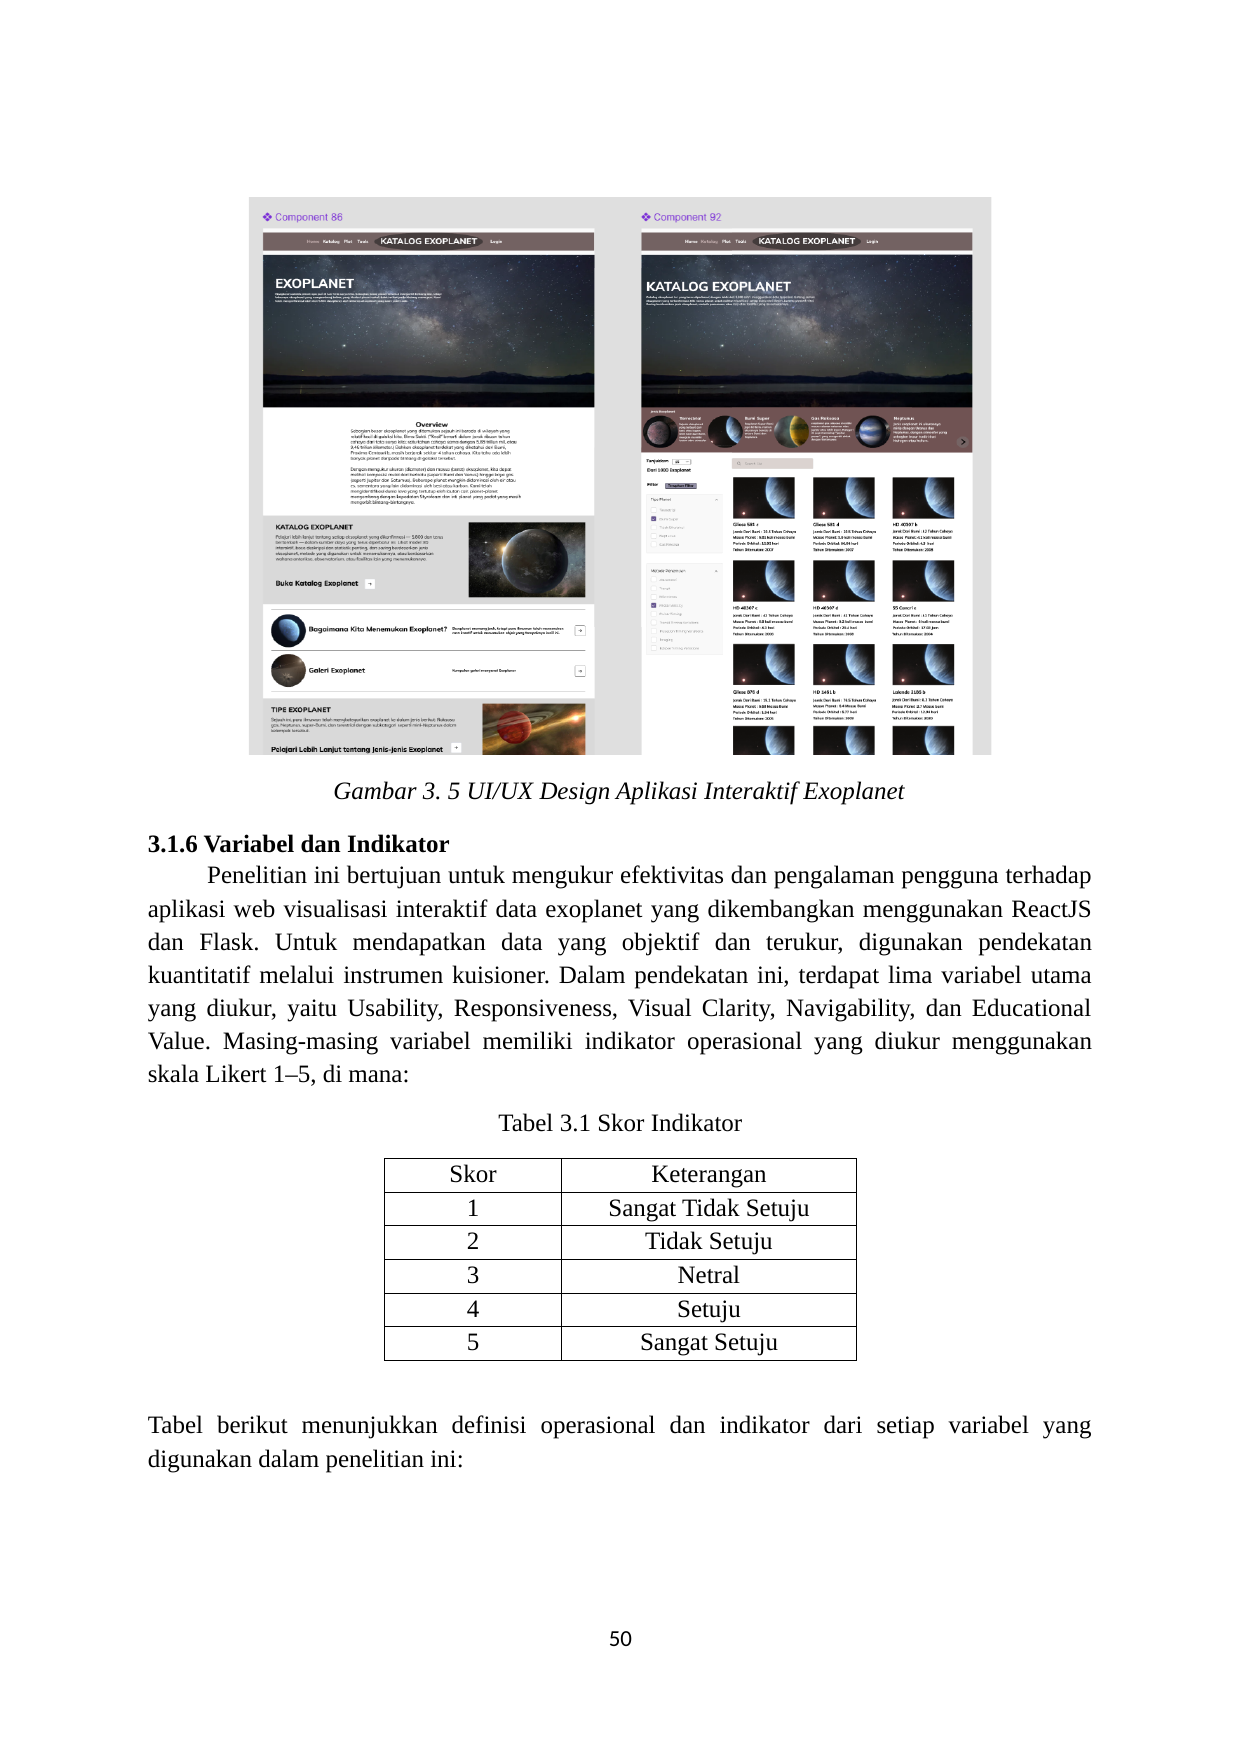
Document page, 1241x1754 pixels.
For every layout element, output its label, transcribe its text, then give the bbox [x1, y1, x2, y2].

table_cell 3 [385, 1260, 561, 1293]
table_header Keterangan [562, 1159, 856, 1192]
text Tabel 3.1 Skor Indikator [148, 1108, 1092, 1137]
table_cell Setuju [562, 1294, 856, 1326]
text Tabel berikut menunjukkan definisi operasional dan indikator dari setiap variabel yang digunakan dalam penelitian ini: [148, 1411, 1092, 1472]
table_cell 4 [385, 1294, 561, 1326]
table_cell 2 [385, 1226, 561, 1259]
picture [248, 197, 992, 755]
table_cell Netral [562, 1260, 856, 1293]
table_header Skor [385, 1159, 561, 1192]
table_cell Tidak Setuju [562, 1226, 856, 1259]
subtitle 3.1.6 Variabel dan Indikator [148, 829, 1092, 858]
table_cell Sangat Setuju [562, 1327, 856, 1360]
table_cell Sangat Tidak Setuju [562, 1193, 856, 1225]
text Gambar 3. 5 UI/UX Design Aplikasi Interaktif Exoplanet [148, 776, 1092, 804]
table_cell 1 [385, 1193, 561, 1225]
text Penelitian ini bertujuan untuk mengukur efektivitas dan pengalaman pengguna terhadap aplikasi web visualisasi interaktif data exoplanet yang dikembangkan menggunakan ReactJS dan Flask. Untuk mendapatkan data yang objektif dan terukur, digunakan pendekatan kuantitatif melalui instrumen kuisioner. Dalam pendekatan ini, terdapat lima variabel utama yang diukur, yaitu Usability, Responsiveness, Visual Clarity, Navigability, dan Educational Value. Masing-masing variabel memiliki indikator operasional yang diukur menggunakan skala Likert 1–5, di mana: [148, 861, 1092, 1087]
table_cell 5 [385, 1327, 561, 1360]
